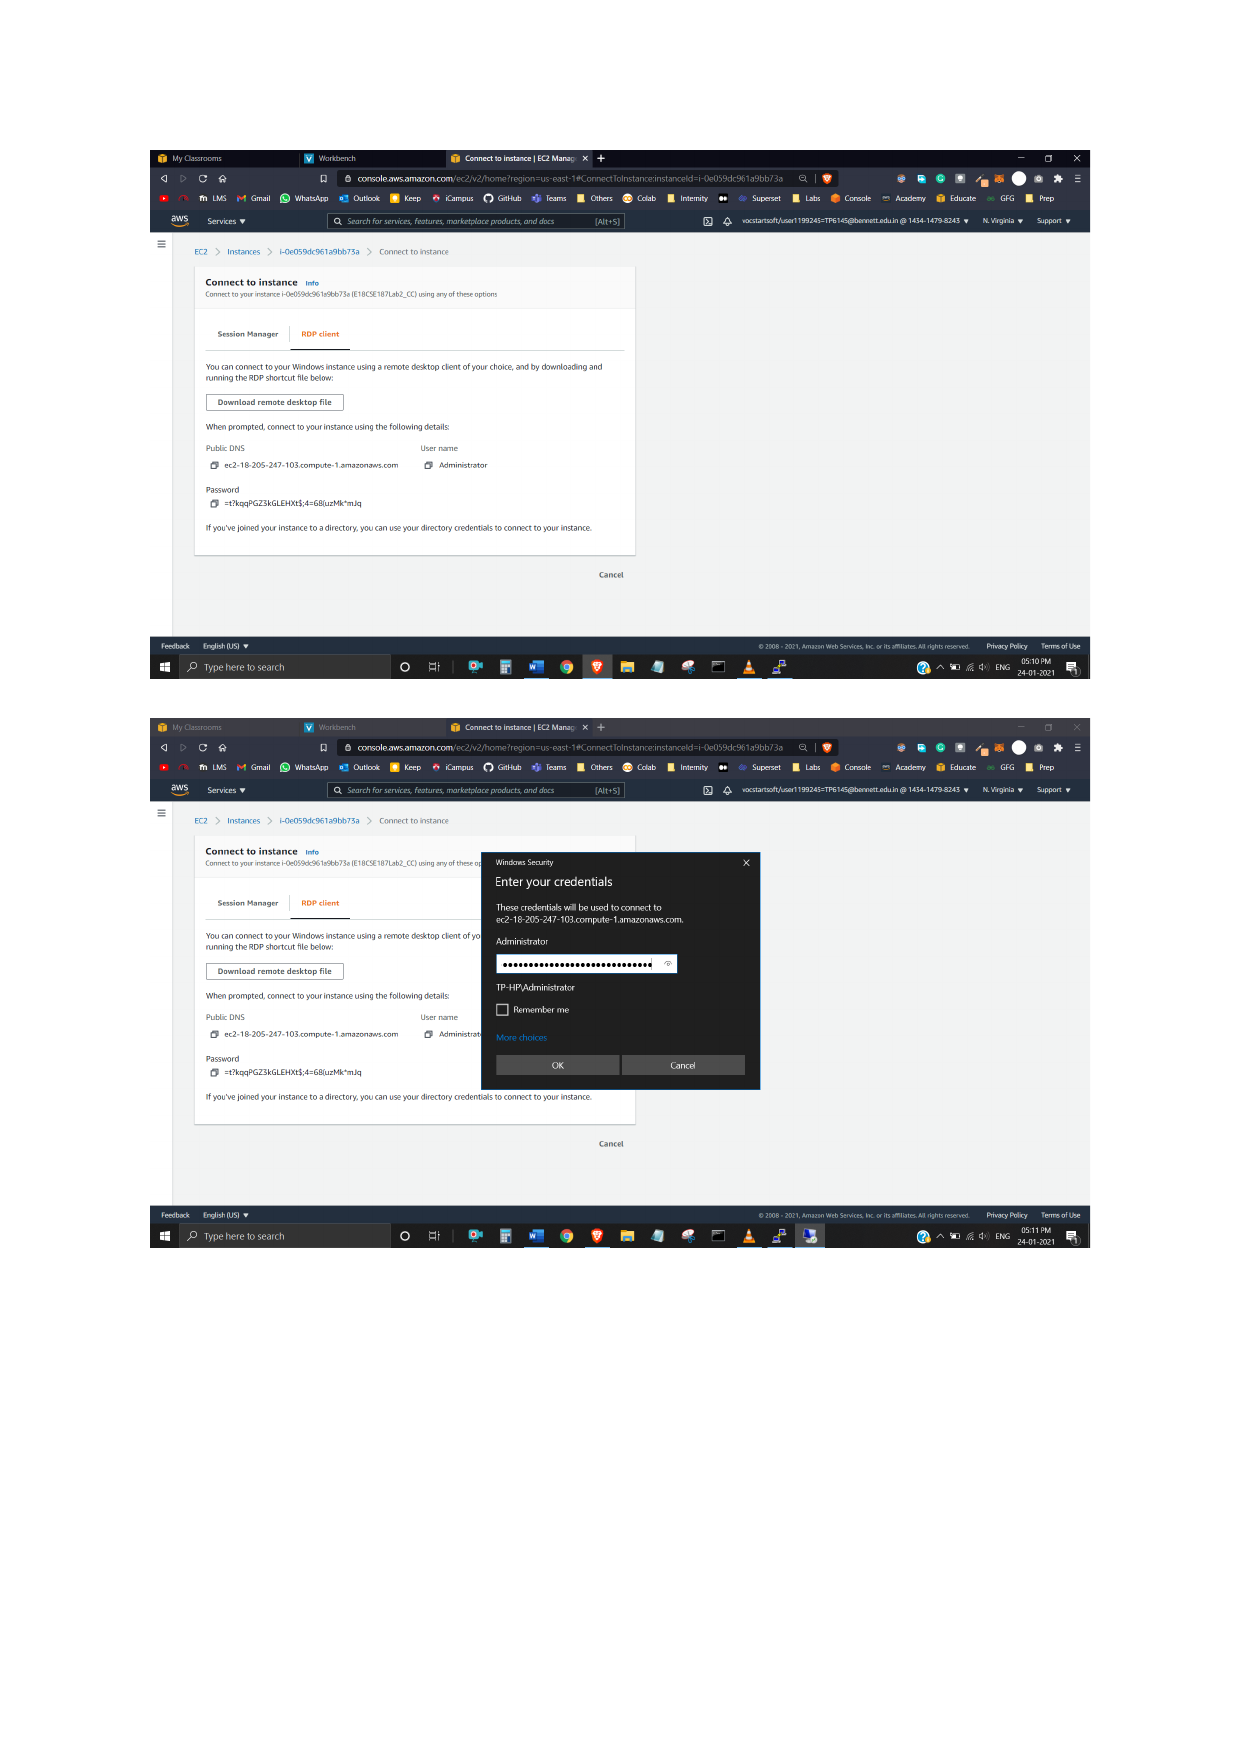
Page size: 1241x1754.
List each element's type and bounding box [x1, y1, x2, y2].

picture [150, 150, 1091, 679]
picture [150, 718, 1091, 1248]
